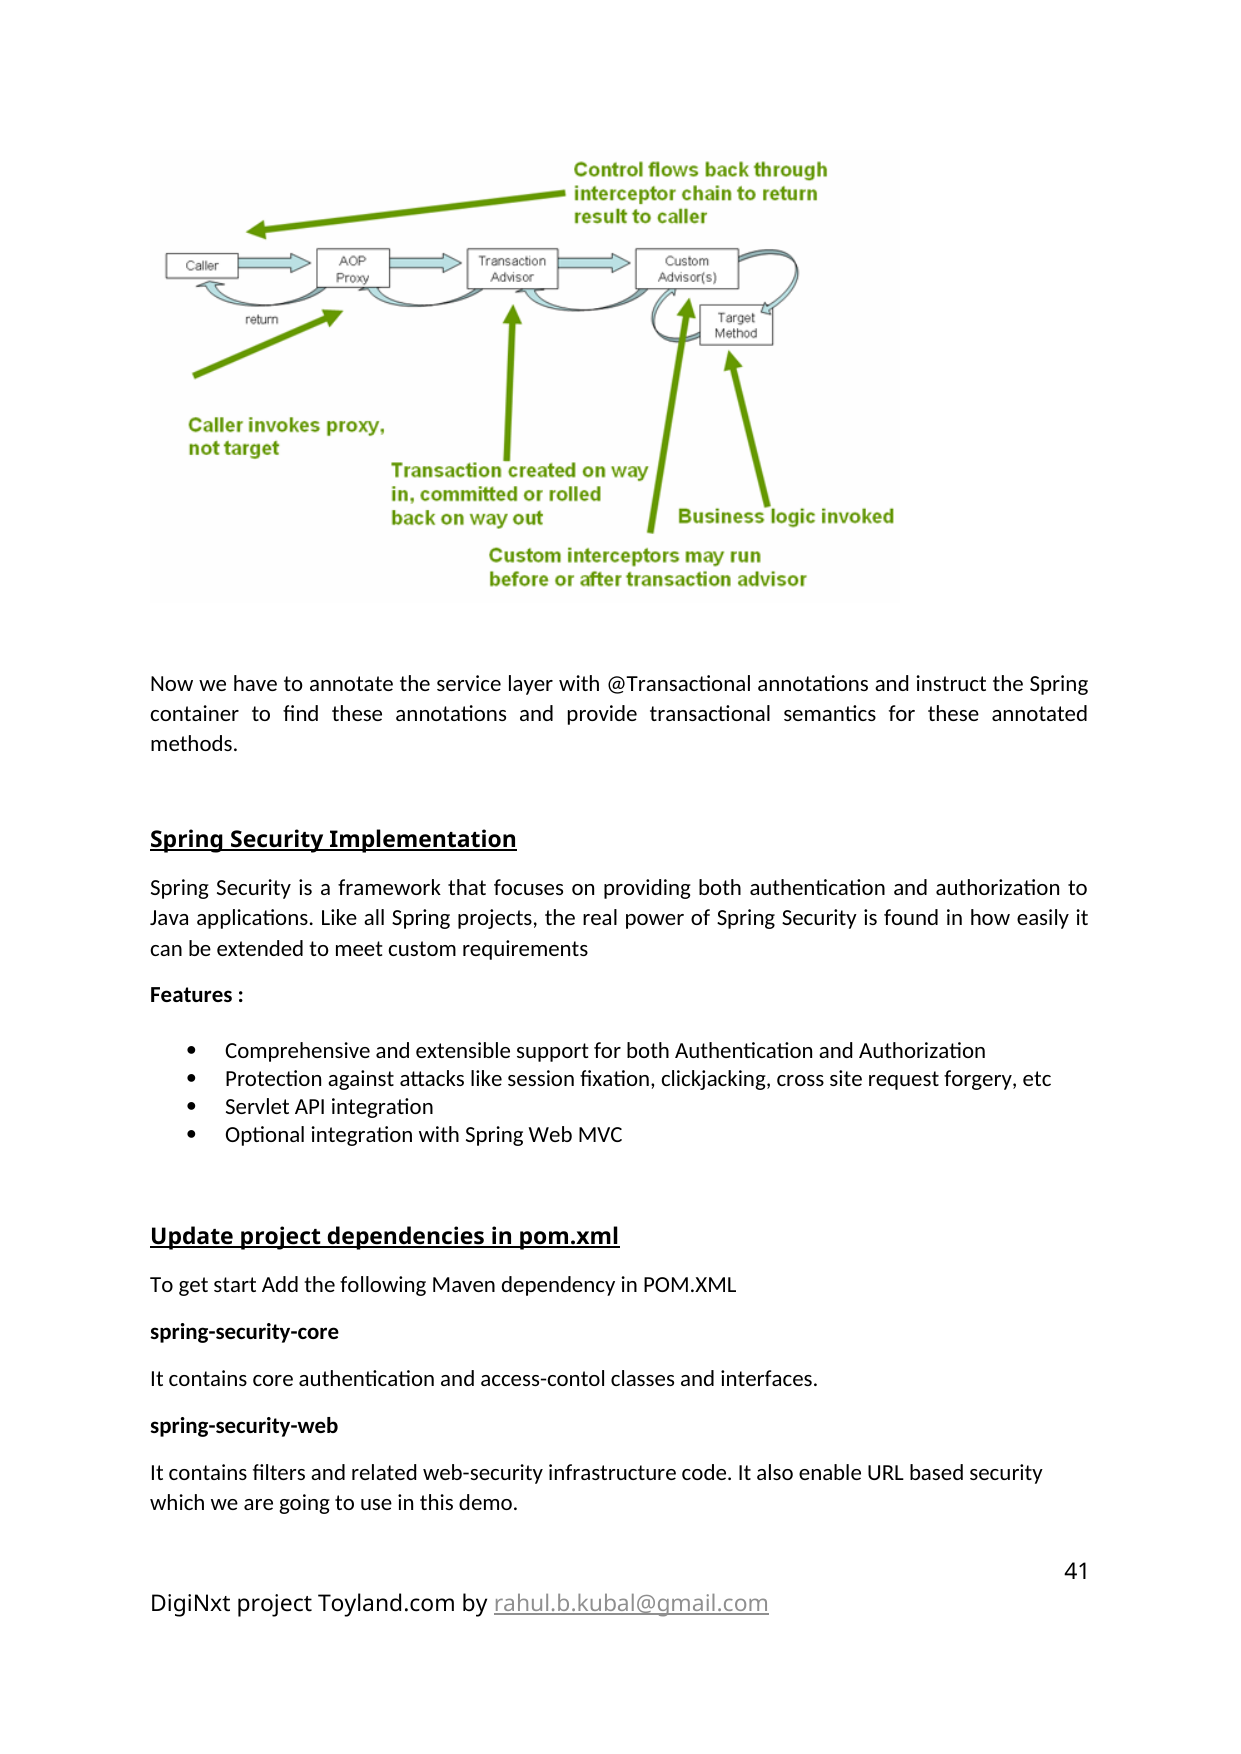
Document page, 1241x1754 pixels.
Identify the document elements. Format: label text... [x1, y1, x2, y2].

picture [150, 150, 901, 603]
text Spring Security is a framework that focuses on providing both authentication and authorization to Java applications. Like all Spring projects, the real power of Spring Security is found in how easily it can be extended to meet custom requirements [150, 873, 1090, 962]
text To get start Add the following Maven dependency in POM.XML [150, 1270, 1090, 1298]
text It contains filters and related web-security infrastructure code. It also enable URL based security which we are going to use in this demo. [150, 1458, 1090, 1516]
list Servlet API integration [187, 1092, 1090, 1120]
list Optional integration with Spring Web MVC [187, 1120, 1090, 1148]
text spring-security-core [150, 1317, 1090, 1345]
text Now we have to annotate the service layer with @Transactional annotations and instruct the Spring container to find these annotations and provide transactional semantics for these annotated methods. [150, 669, 1090, 757]
text It contains core authentication and access-contol classes and interfaces. [150, 1364, 1090, 1392]
text Update project dependencies in pom.xml [150, 1220, 1090, 1251]
text spring-security-web [150, 1411, 1090, 1439]
list Comprehensive and extensible support for both Authentication and Authorization [187, 1036, 1090, 1064]
text Features : [150, 981, 1090, 1009]
text Spring Security Implementation [150, 823, 1090, 854]
list Protection against attacks like session fixation, clickjacking, cross site request forgery, etc [187, 1064, 1090, 1092]
